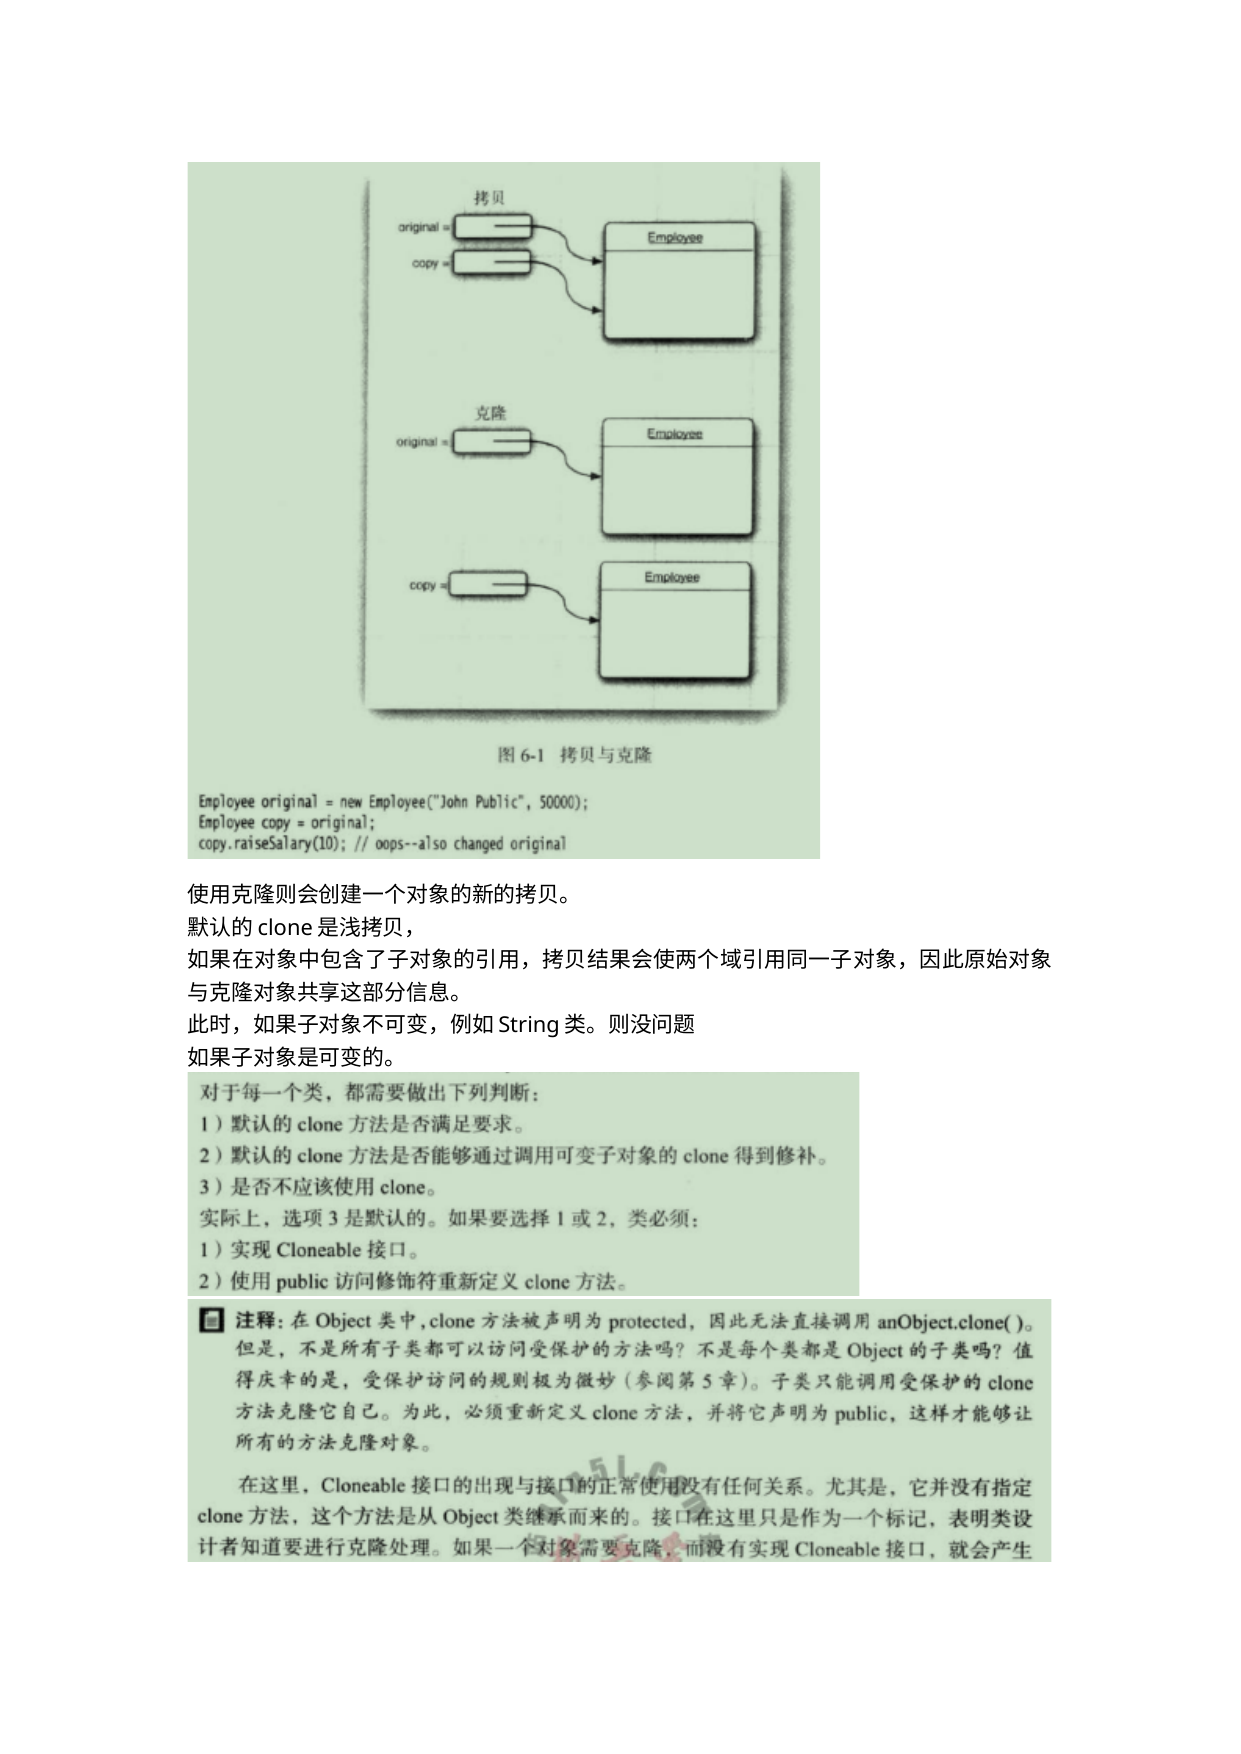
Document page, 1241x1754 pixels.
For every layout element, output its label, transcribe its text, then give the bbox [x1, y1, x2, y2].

picture [187, 1072, 860, 1296]
text 如果在对象中包含了子对象的引用，拷贝结果会使两个域引用同一子对象，因此原始对象与克隆对象共享这部分信息。 [187, 942, 1053, 1007]
text 如果子对象是可变的。 [187, 1039, 1053, 1072]
text 此时，如果子对象不可变，例如String类。则没问题 [187, 1007, 1053, 1039]
picture [187, 162, 821, 859]
text 使用克隆则会创建一个对象的新的拷贝。 [187, 877, 1053, 909]
text 默认的clone是浅拷贝， [187, 909, 1053, 942]
picture [187, 1299, 1052, 1562]
